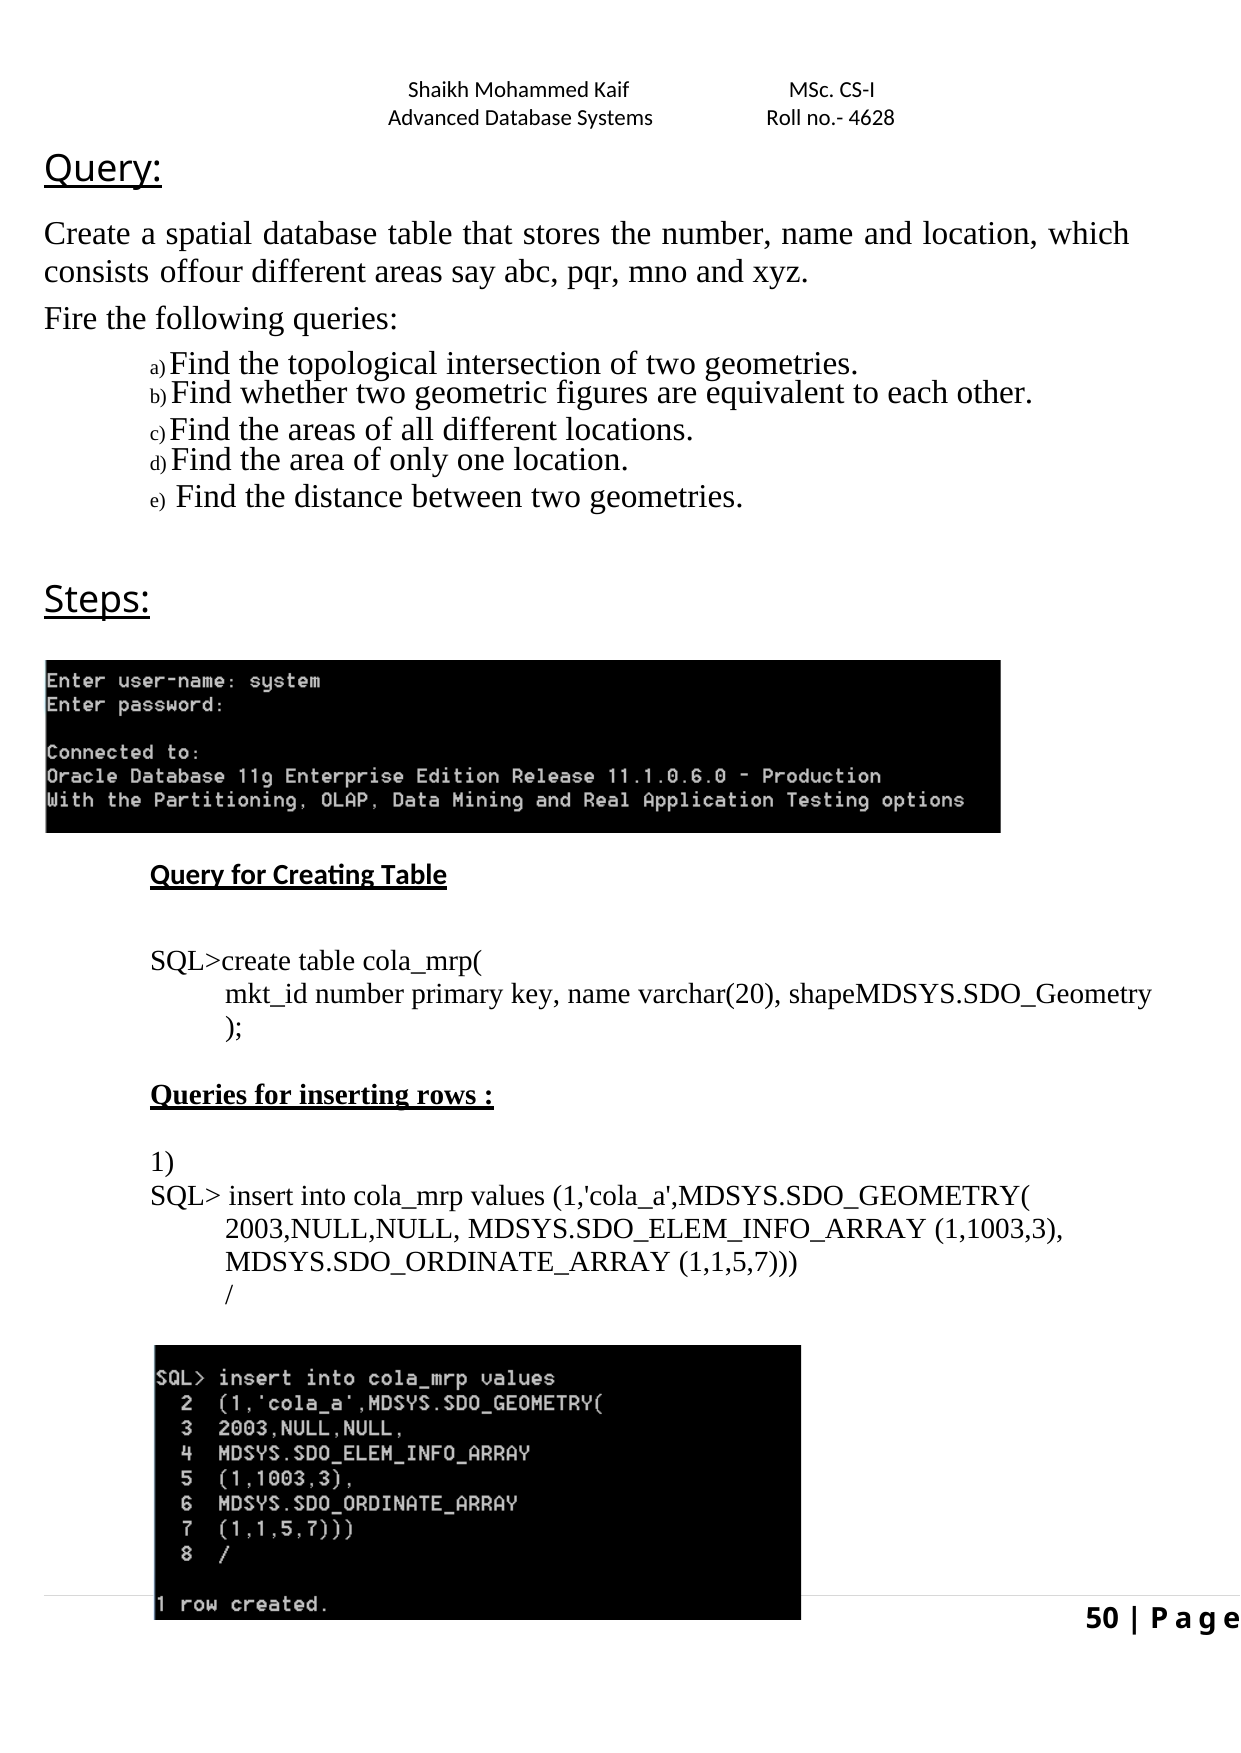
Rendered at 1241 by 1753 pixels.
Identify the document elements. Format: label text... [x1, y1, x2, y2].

list Find whether two geometric figures are equivalent to each other. [149, 381, 1240, 409]
text / [225, 1278, 1240, 1311]
text Fire the following queries: [44, 307, 1240, 335]
text SQL> insert into cola_mrp values (1,'cola_a',MDSYS.SDO_GEOMETRY( 2003,NULL,NULL, MDSYS.SDO_ELEM_INFO_ARRAY (1,1003,3), [150, 1178, 1240, 1245]
text ); [225, 1010, 1240, 1043]
list Find the area of only one location. [149, 448, 1240, 476]
text MDSYS.SDO_ORDINATE_ARRAY (1,1,5,7))) [225, 1245, 1240, 1278]
subtitle Queries for inserting rows : [150, 1077, 1240, 1111]
text SQL>create table cola_mrp( [150, 943, 1240, 976]
picture [43, 660, 1002, 833]
text Create a spatial database table that stores the number, name and location, which consists offour different areas say abc, pqr, mno and xyz. [44, 213, 1130, 290]
text Steps: [44, 573, 1240, 624]
text Query: [44, 142, 1240, 193]
text 1) [150, 1144, 1240, 1177]
list Find the areas of all different locations. [149, 409, 1240, 448]
picture [153, 1345, 802, 1620]
list Find the distance between two geometries. [149, 476, 1240, 515]
list Find the topological intersection of two geometries. [149, 352, 1240, 381]
text mkt_id number primary key, name varchar(20), shapeMDSYS.SDO_Geometry [225, 977, 1240, 1010]
